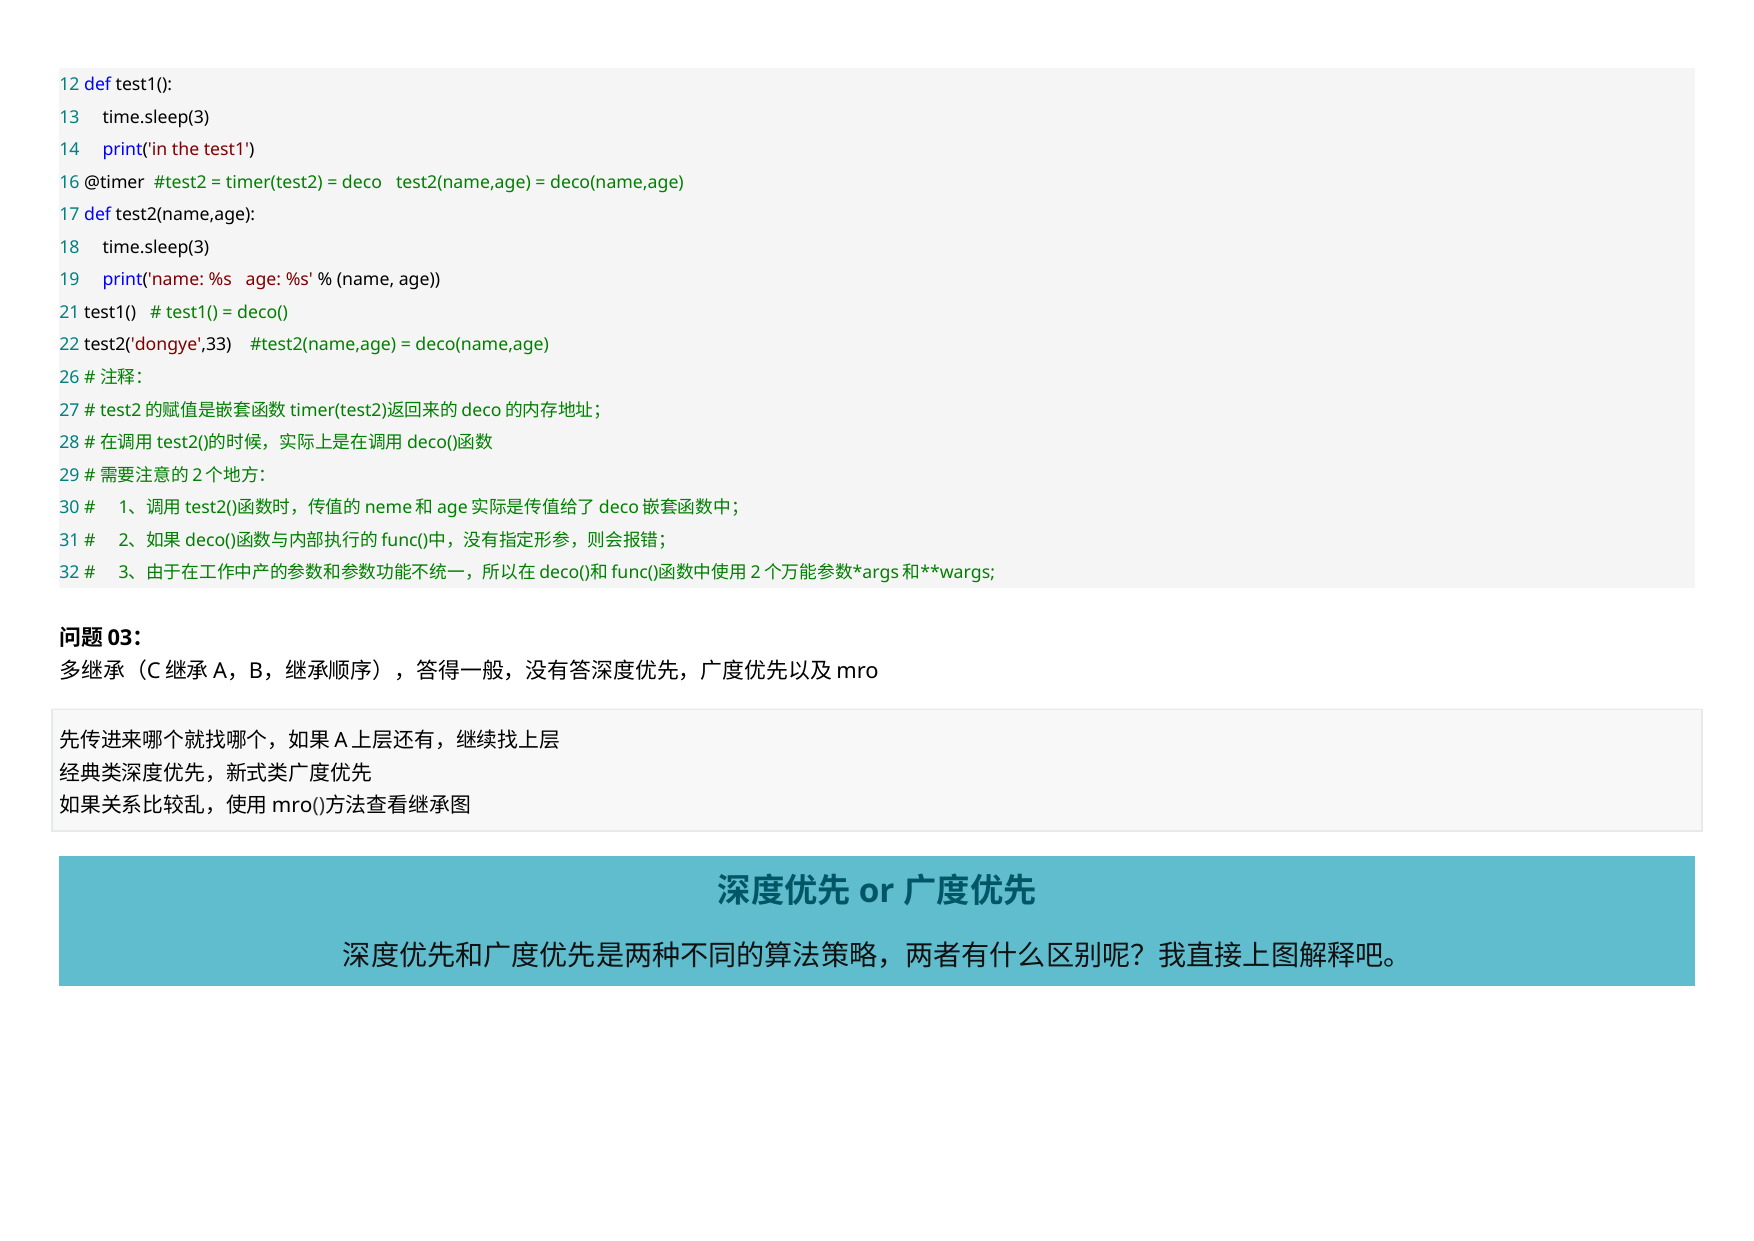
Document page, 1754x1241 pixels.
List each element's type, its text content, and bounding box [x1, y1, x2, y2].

text 问题03： [59, 620, 1695, 653]
text 19 print('name: %s age: %s' % (name, age)) [59, 263, 1695, 295]
text 21 test1() # test1() = deco() [59, 295, 1695, 328]
text 32 # 3、由于在工作中产的参数和参数功能不统一，所以在deco()和func()函数中使用2个万能参数*args和**wargs; [59, 555, 1695, 588]
text 22 test2('dongye',33) #test2(name,age) = deco(name,age) [59, 328, 1695, 360]
text 27 # test2的赋值是嵌套函数timer(test2)返回来的deco的内存地址； [59, 393, 1695, 425]
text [59, 856, 1695, 986]
text 16 @timer #test2 = timer(test2) = deco test2(name,age) = deco(name,age) [59, 165, 1695, 198]
text 12 def test1(): [59, 68, 1695, 100]
text 17 def test2(name,age): [59, 198, 1695, 230]
text 31 # 2、如果deco()函数与内部执行的func()中，没有指定形参，则会报错； [59, 523, 1695, 555]
text 多继承（C继承A，B，继承顺序），答得一般，没有答深度优先，广度优先以及mro [59, 653, 1695, 685]
text 13 time.sleep(3) [59, 100, 1695, 133]
text 14 print('in the test1') [59, 133, 1695, 165]
text 先传进来哪个就找哪个，如果A上层还有，继续找上层 经典类深度优先，新式类广度优先 如果关系比较乱，使用mro()方法查看继承图 [53, 710, 1701, 830]
text 29 # 需要注意的2个地方： [59, 458, 1695, 490]
text 18 time.sleep(3) [59, 230, 1695, 263]
text 26 # 注释： [59, 360, 1695, 393]
text 28 # 在调用test2()的时候，实际上是在调用deco()函数 [59, 425, 1695, 458]
text 30 # 1、调用test2()函数时，传值的neme和age实际是传值给了deco嵌套函数中； [59, 490, 1695, 523]
